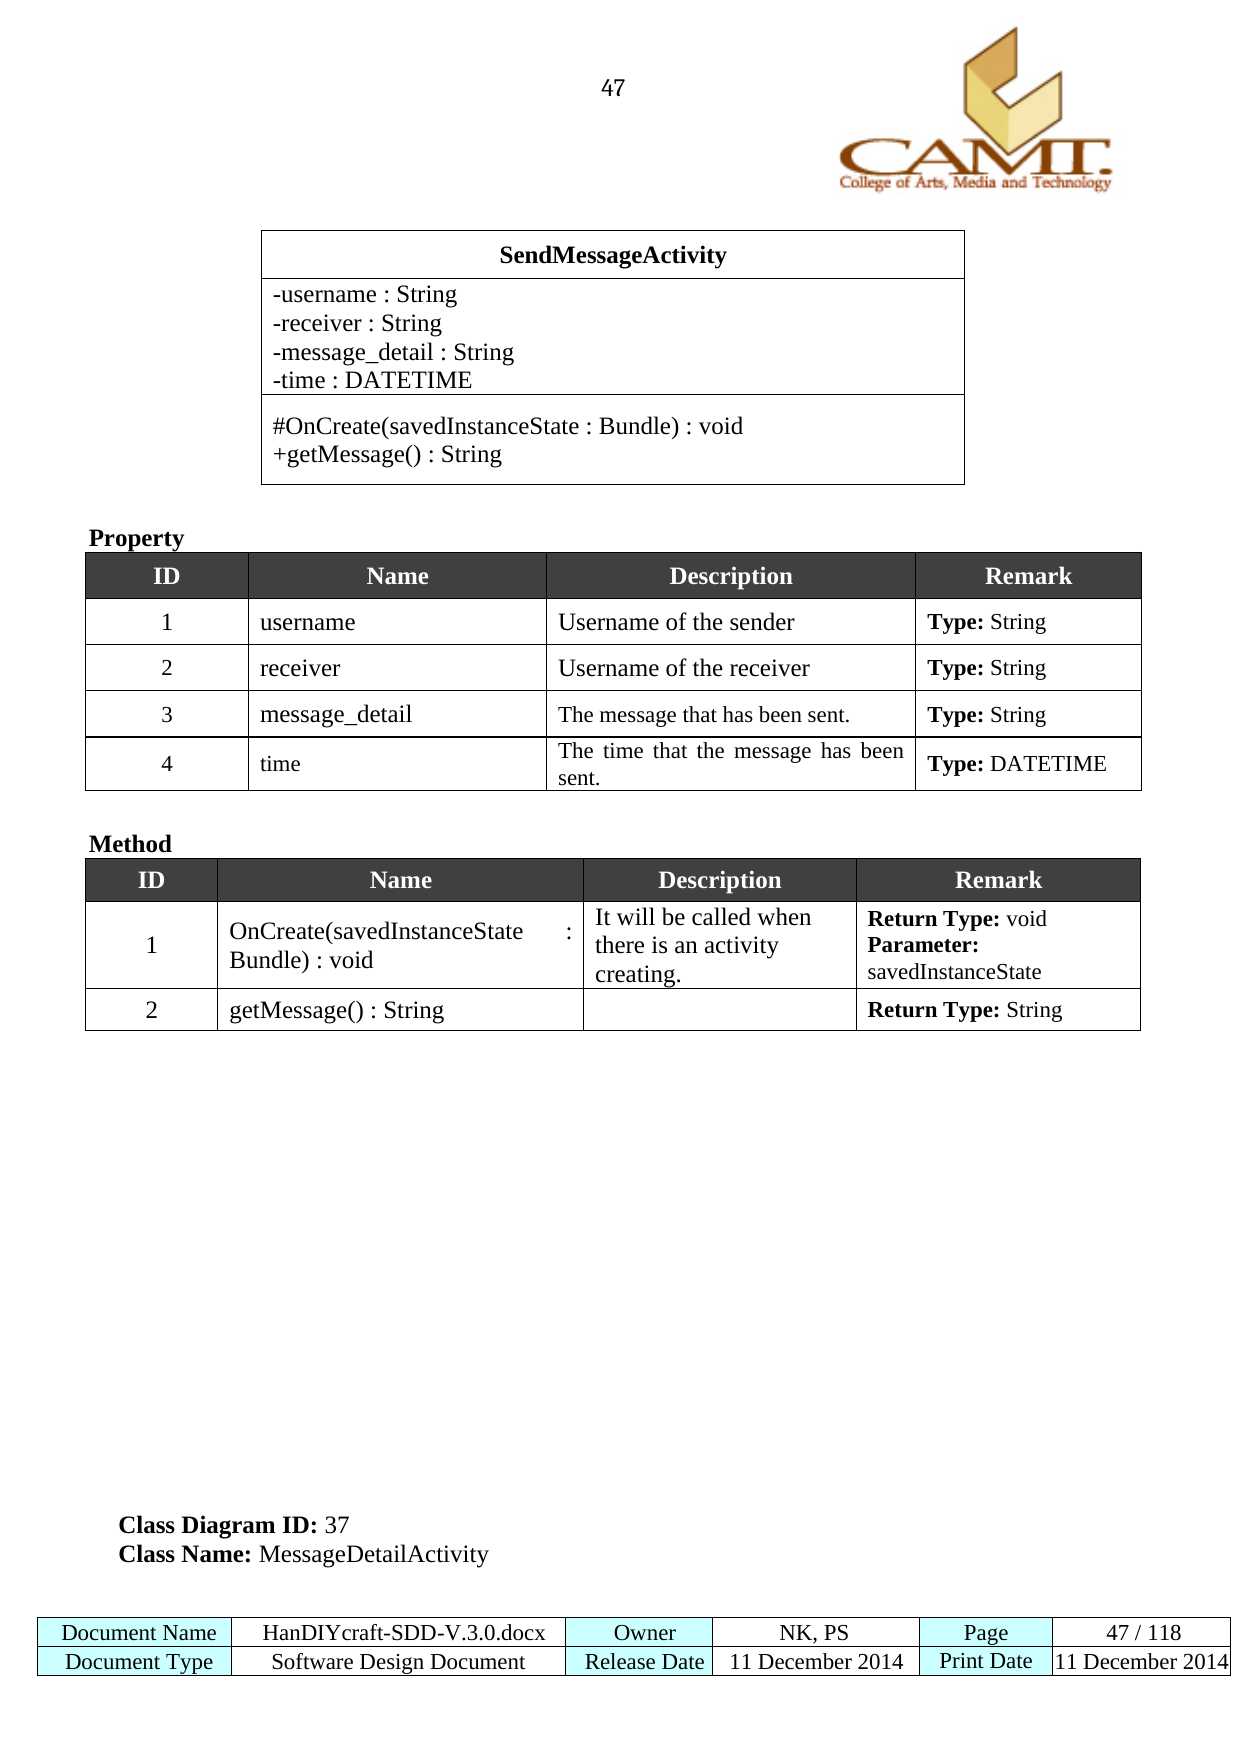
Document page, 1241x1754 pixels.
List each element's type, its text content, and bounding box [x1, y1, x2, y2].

table_header Description [584, 859, 856, 901]
table_cell 1 [86, 599, 248, 644]
table_cell The time that the message has been sent. [547, 738, 915, 790]
table_cell Return Type: String [857, 989, 1140, 1030]
table_cell Type: String [916, 599, 1141, 644]
table_header SendMessageActivity [262, 231, 964, 278]
table_cell 2 [86, 989, 217, 1030]
table_cell username [249, 599, 546, 644]
table_cell It will be called when there is an activity creating. [584, 902, 856, 988]
table_header Name [218, 859, 583, 901]
text Class Diagram ID: 37 [118, 1510, 1108, 1539]
text Class Name: MessageDetailActivity [118, 1539, 1108, 1568]
table_header ID [86, 859, 217, 901]
list Method [88, 829, 1108, 858]
table_cell Type: DATETIME [916, 738, 1141, 790]
table_cell Return Type: void Parameter: savedInstanceState [857, 902, 1140, 988]
table_cell 1 [86, 902, 217, 988]
table_cell -username : String -receiver : String -message_detail : String -time : DATETIME [262, 279, 964, 394]
table_cell OnCreate(savedInstanceState : Bundle) : void [218, 902, 583, 988]
table_cell 3 [86, 691, 248, 736]
table_cell getMessage() : String [218, 989, 583, 1030]
table_cell receiver [249, 645, 546, 690]
table_header Remark [857, 859, 1140, 901]
table_cell Type: String [916, 691, 1141, 736]
table_header Name [249, 553, 546, 598]
table_cell #OnCreate(savedInstanceState : Bundle) : void +getMessage() : String [262, 395, 964, 484]
table_cell The message that has been sent. [547, 691, 915, 736]
table_cell message_detail [249, 691, 546, 736]
table_cell [584, 989, 856, 1030]
table_header ID [86, 553, 248, 598]
table_cell Username of the sender [547, 599, 915, 644]
table_cell 2 [86, 645, 248, 690]
table_cell time [249, 738, 546, 790]
table_cell 4 [86, 738, 248, 790]
list Property [88, 523, 1108, 552]
table_cell Type: String [916, 645, 1141, 690]
table_cell Username of the receiver [547, 645, 915, 690]
table_header Remark [916, 553, 1141, 598]
table_header Description [547, 553, 915, 598]
picture [755, 18, 1221, 207]
